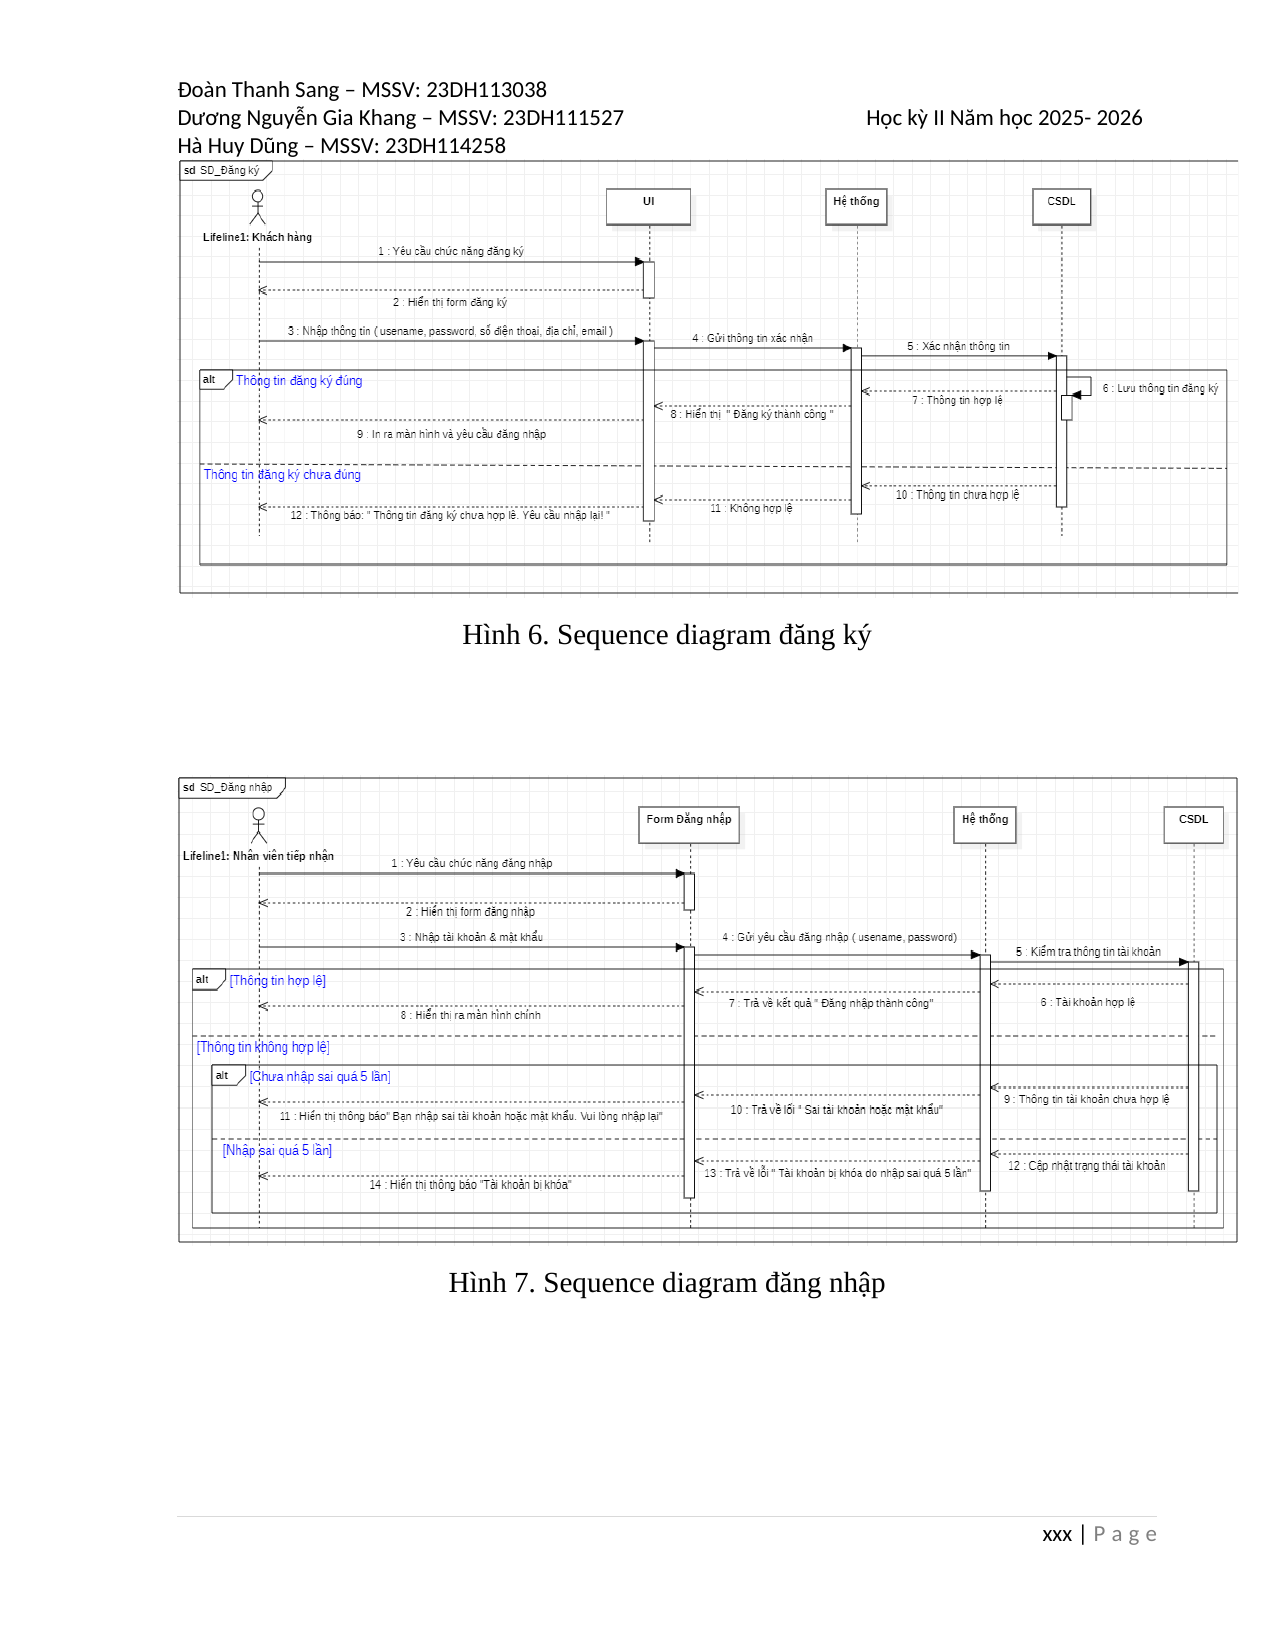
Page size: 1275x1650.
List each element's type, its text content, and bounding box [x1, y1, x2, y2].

text Hình 6. Sequence diagram đăng ký [177, 617, 1157, 650]
picture [177, 775, 1239, 1246]
text Hình 7. Sequence diagram đăng nhập [177, 1265, 1157, 1298]
picture [177, 159, 1239, 598]
